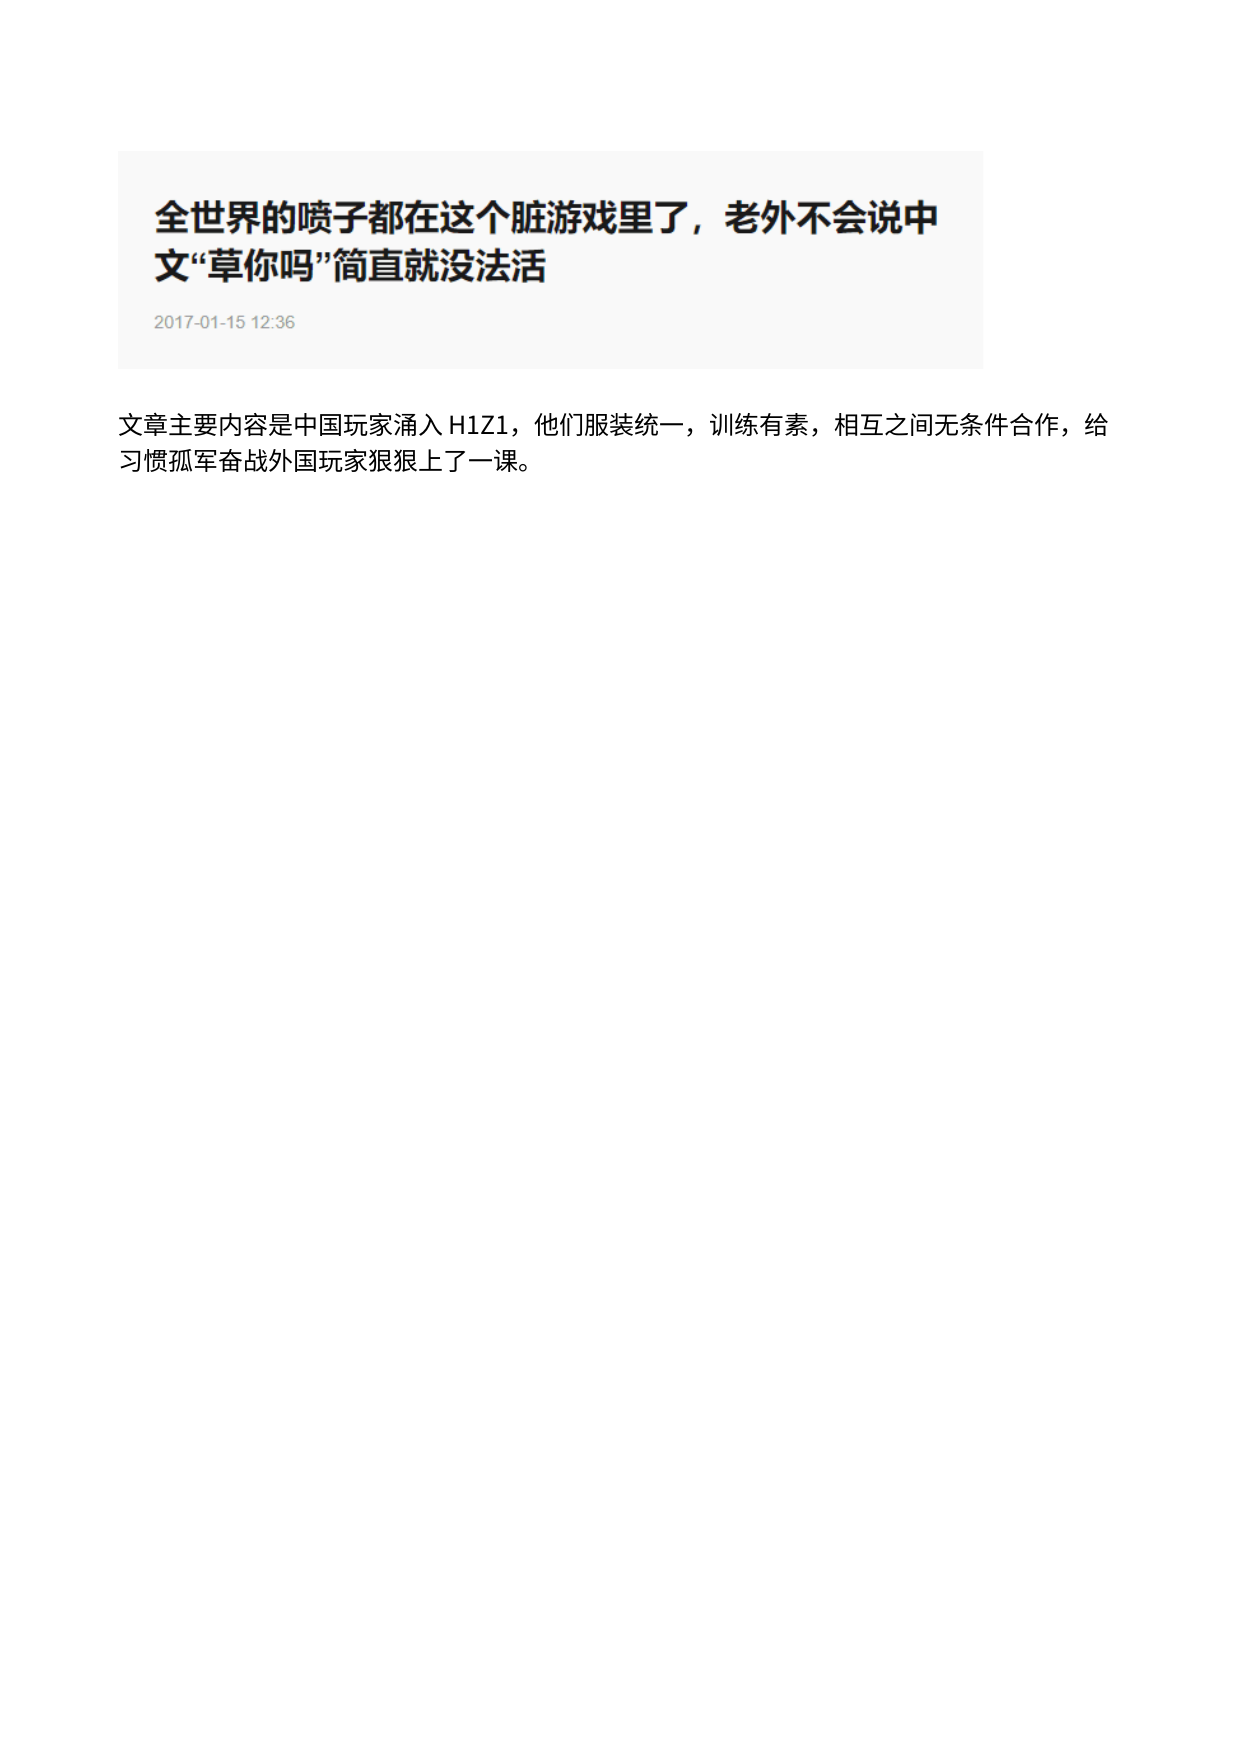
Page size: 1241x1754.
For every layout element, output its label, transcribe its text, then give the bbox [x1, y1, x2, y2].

text 文章主要内容是中国玩家涌入H1Z1，他们服装统一，训练有素，相互之间无条件合作，给习惯孤军奋战外国玩家狠狠上了一课。 [118, 405, 1122, 478]
picture [118, 151, 984, 369]
